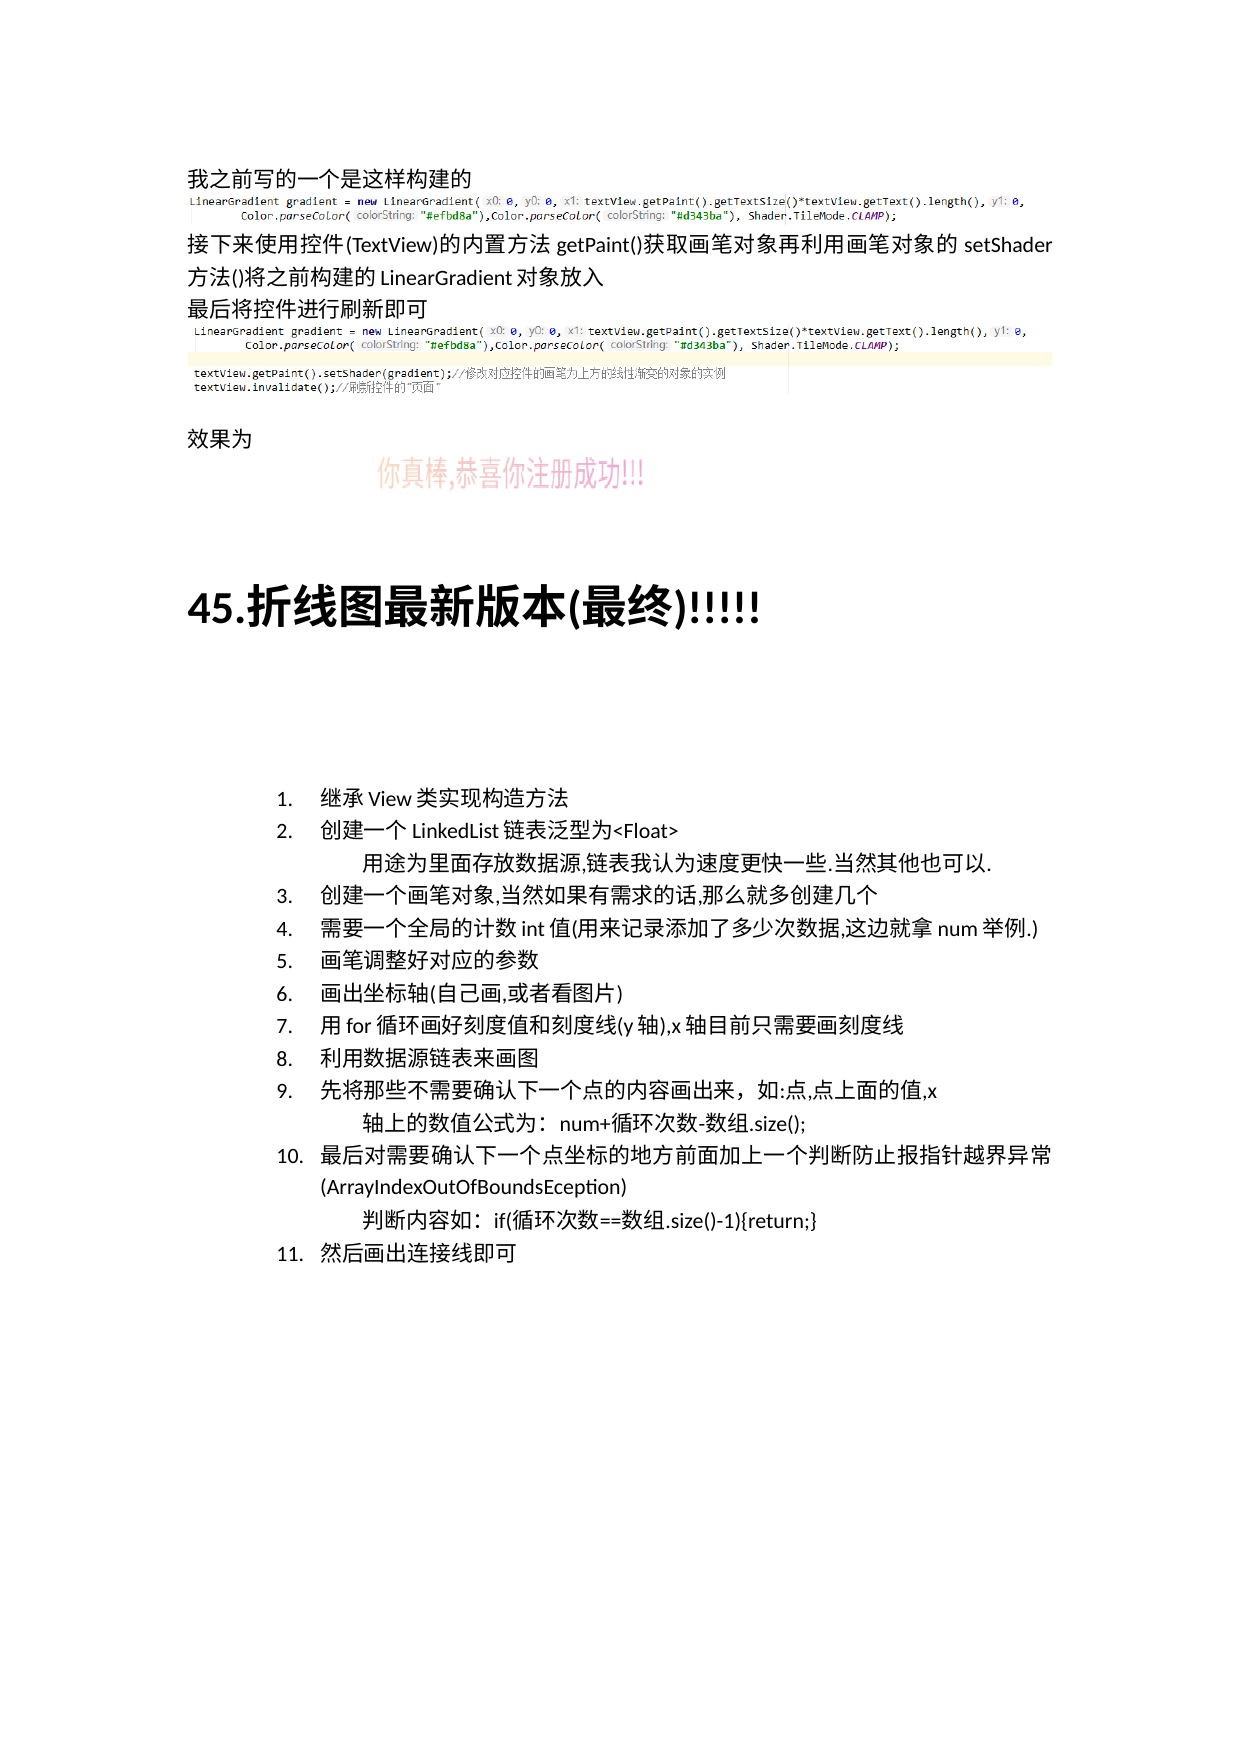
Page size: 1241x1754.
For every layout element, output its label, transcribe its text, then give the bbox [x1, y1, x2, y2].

list 最后对需要确认下一个点坐标的地方前面加上一个判断防止报指针越界异常(ArrayIndexOutOfBoundsEception) [276, 1138, 1053, 1203]
picture [187, 454, 825, 492]
list 利用数据源链表来画图 [276, 1040, 1053, 1073]
list 判断内容如：if(循环次数==数组.size()-1){return;} [362, 1203, 1053, 1235]
list 轴上的数值公式为：num+循环次数-数组.size(); [362, 1105, 1053, 1138]
text 接下来使用控件(TextView)的内置方法getPaint()获取画笔对象再利用画笔对象的setShader方法()将之前构建的LinearGradient对象放入 [187, 227, 1053, 292]
list 创建一个LinkedList链表泛型为<Float> [276, 813, 1053, 845]
list 然后画出连接线即可 [276, 1235, 1053, 1268]
list 用途为里面存放数据源,链表我认为速度更快一些.当然其他也可以. [362, 845, 1053, 878]
text 我之前写的一个是这样构建的 [187, 162, 1053, 194]
list 继承View类实现构造方法 [276, 780, 1053, 813]
list 用for循环画好刻度值和刻度线(y轴),x轴目前只需要画刻度线 [276, 1008, 1053, 1040]
list 画出坐标轴(自己画,或者看图片) [276, 975, 1053, 1008]
text 最后将控件进行刷新即可 [187, 292, 1053, 324]
text 效果为 [187, 422, 1053, 454]
list 创建一个画笔对象,当然如果有需求的话,那么就多创建几个 [276, 878, 1053, 910]
list 画笔调整好对应的参数 [276, 943, 1053, 975]
picture [187, 324, 1053, 394]
picture [187, 194, 1053, 225]
list 需要一个全局的计数int值(用来记录添加了多少次数据,这边就拿num举例.) [276, 910, 1053, 943]
list 先将那些不需要确认下一个点的内容画出来，如:点,点上面的值,x [276, 1073, 1053, 1105]
subtitle 45.折线图最新版本(最终)!!!!! [187, 555, 1053, 652]
